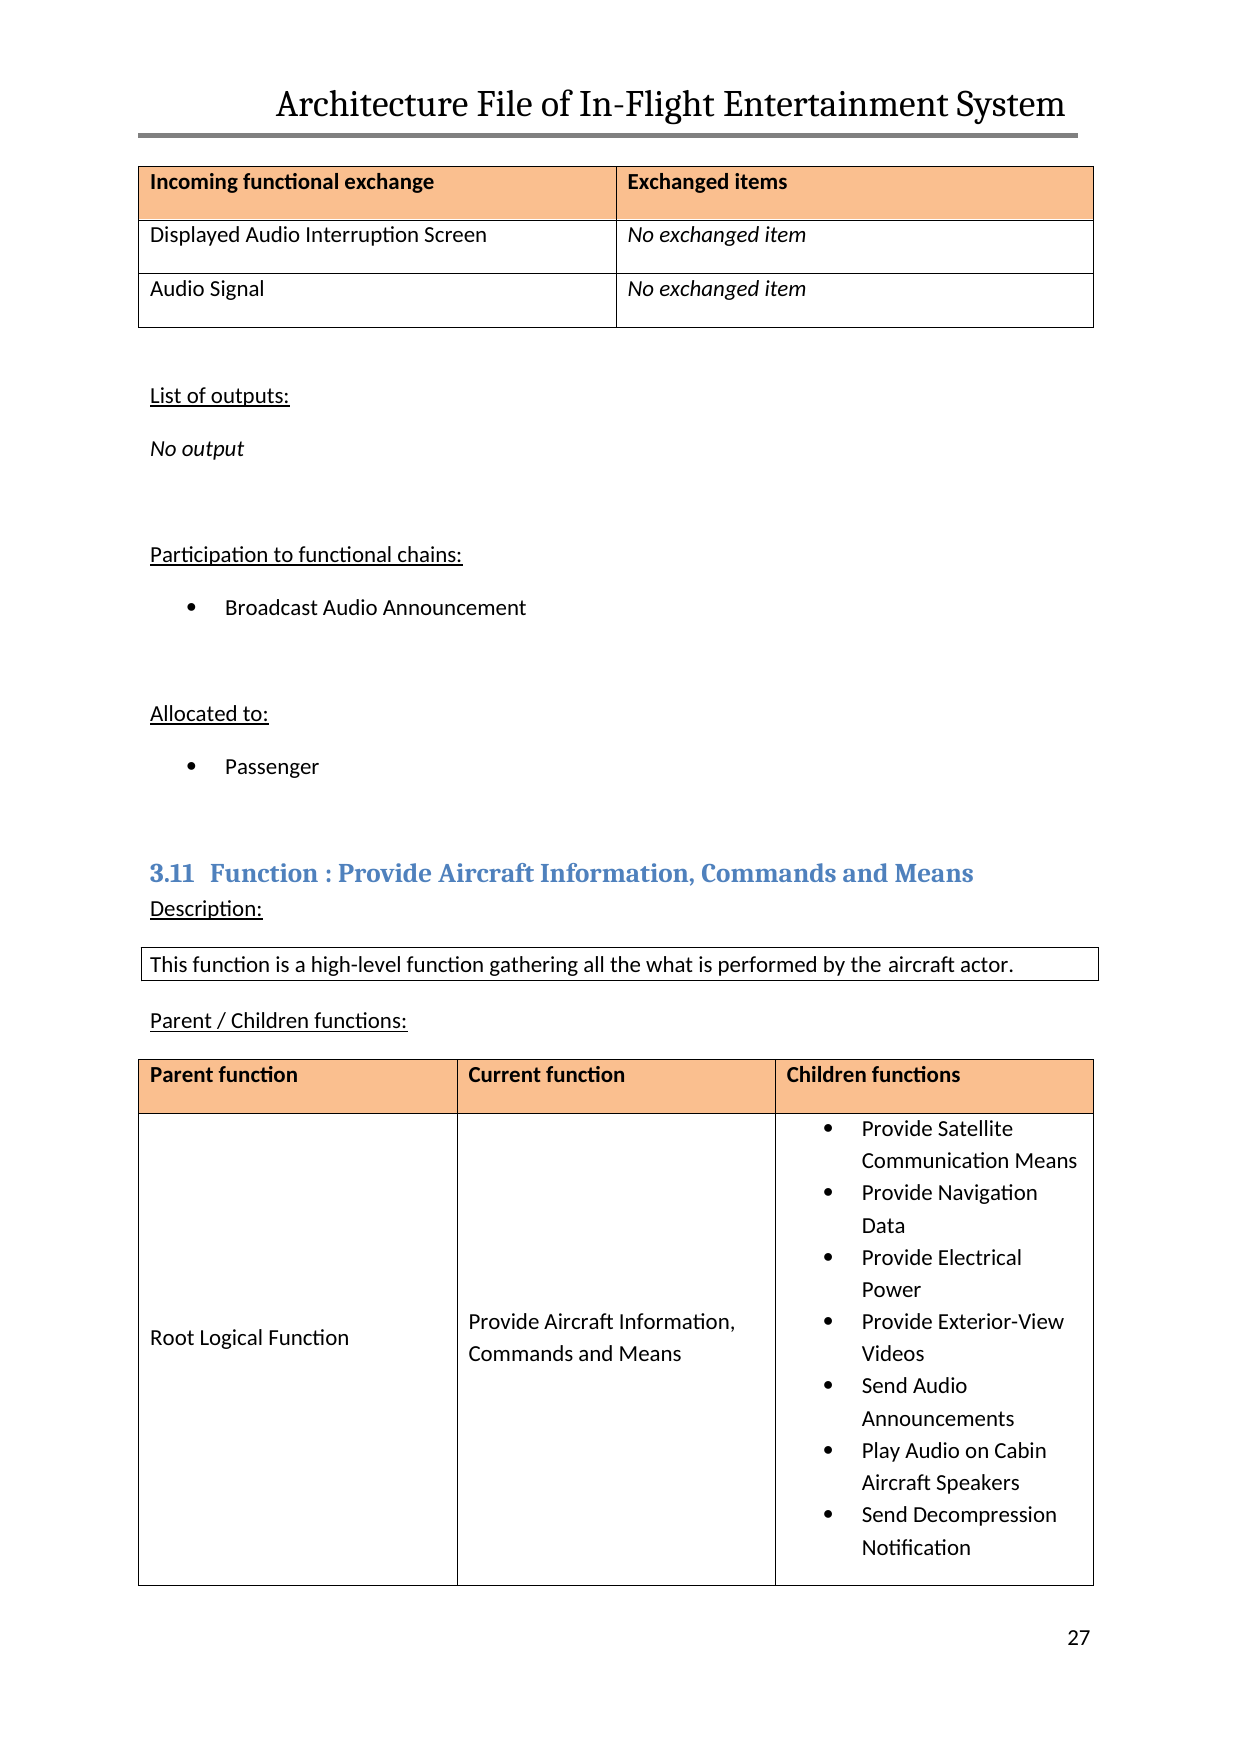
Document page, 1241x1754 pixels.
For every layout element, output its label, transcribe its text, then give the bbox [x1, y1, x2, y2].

table_header Audio Signal [139, 274, 616, 327]
table_header Current function [458, 1060, 775, 1113]
table_header No exchanged item [617, 274, 1093, 327]
text Parent / Children functions: [150, 1006, 1090, 1034]
list Broadcast Audio Announcement [187, 593, 1090, 621]
table_header Displayed Audio Interruption Screen [139, 221, 616, 273]
text This function is a high-level function gathering all the what is performed by the aircraft actor. [142, 948, 1098, 980]
subtitle Function : Provide Aircraft Information, Commands and Means [150, 858, 1090, 889]
table_header Incoming functional exchange [139, 167, 616, 219]
text No output [150, 434, 1090, 462]
table_header Exchanged items [617, 167, 1093, 219]
text Description: [150, 894, 1090, 922]
list Passenger [187, 752, 1090, 780]
table_cell Provide Satellite Communication Means Provide Navigation Data Provide Electrical Power Provide Exterior-View Videos Send Audio Announcements Play Audio on Cabin Aircraft Speakers Send Decompression Notification [776, 1114, 1093, 1585]
text Participation to functional chains: [150, 540, 1090, 568]
table_header Children functions [776, 1060, 1093, 1113]
text Allocated to: [150, 699, 1090, 727]
table_cell Provide Aircraft Information, Commands and Means [458, 1114, 775, 1585]
table_header No exchanged item [617, 221, 1093, 273]
table_cell Root Logical Function [139, 1114, 457, 1585]
table_header Parent function [139, 1060, 457, 1113]
text List of outputs: [150, 381, 1090, 409]
